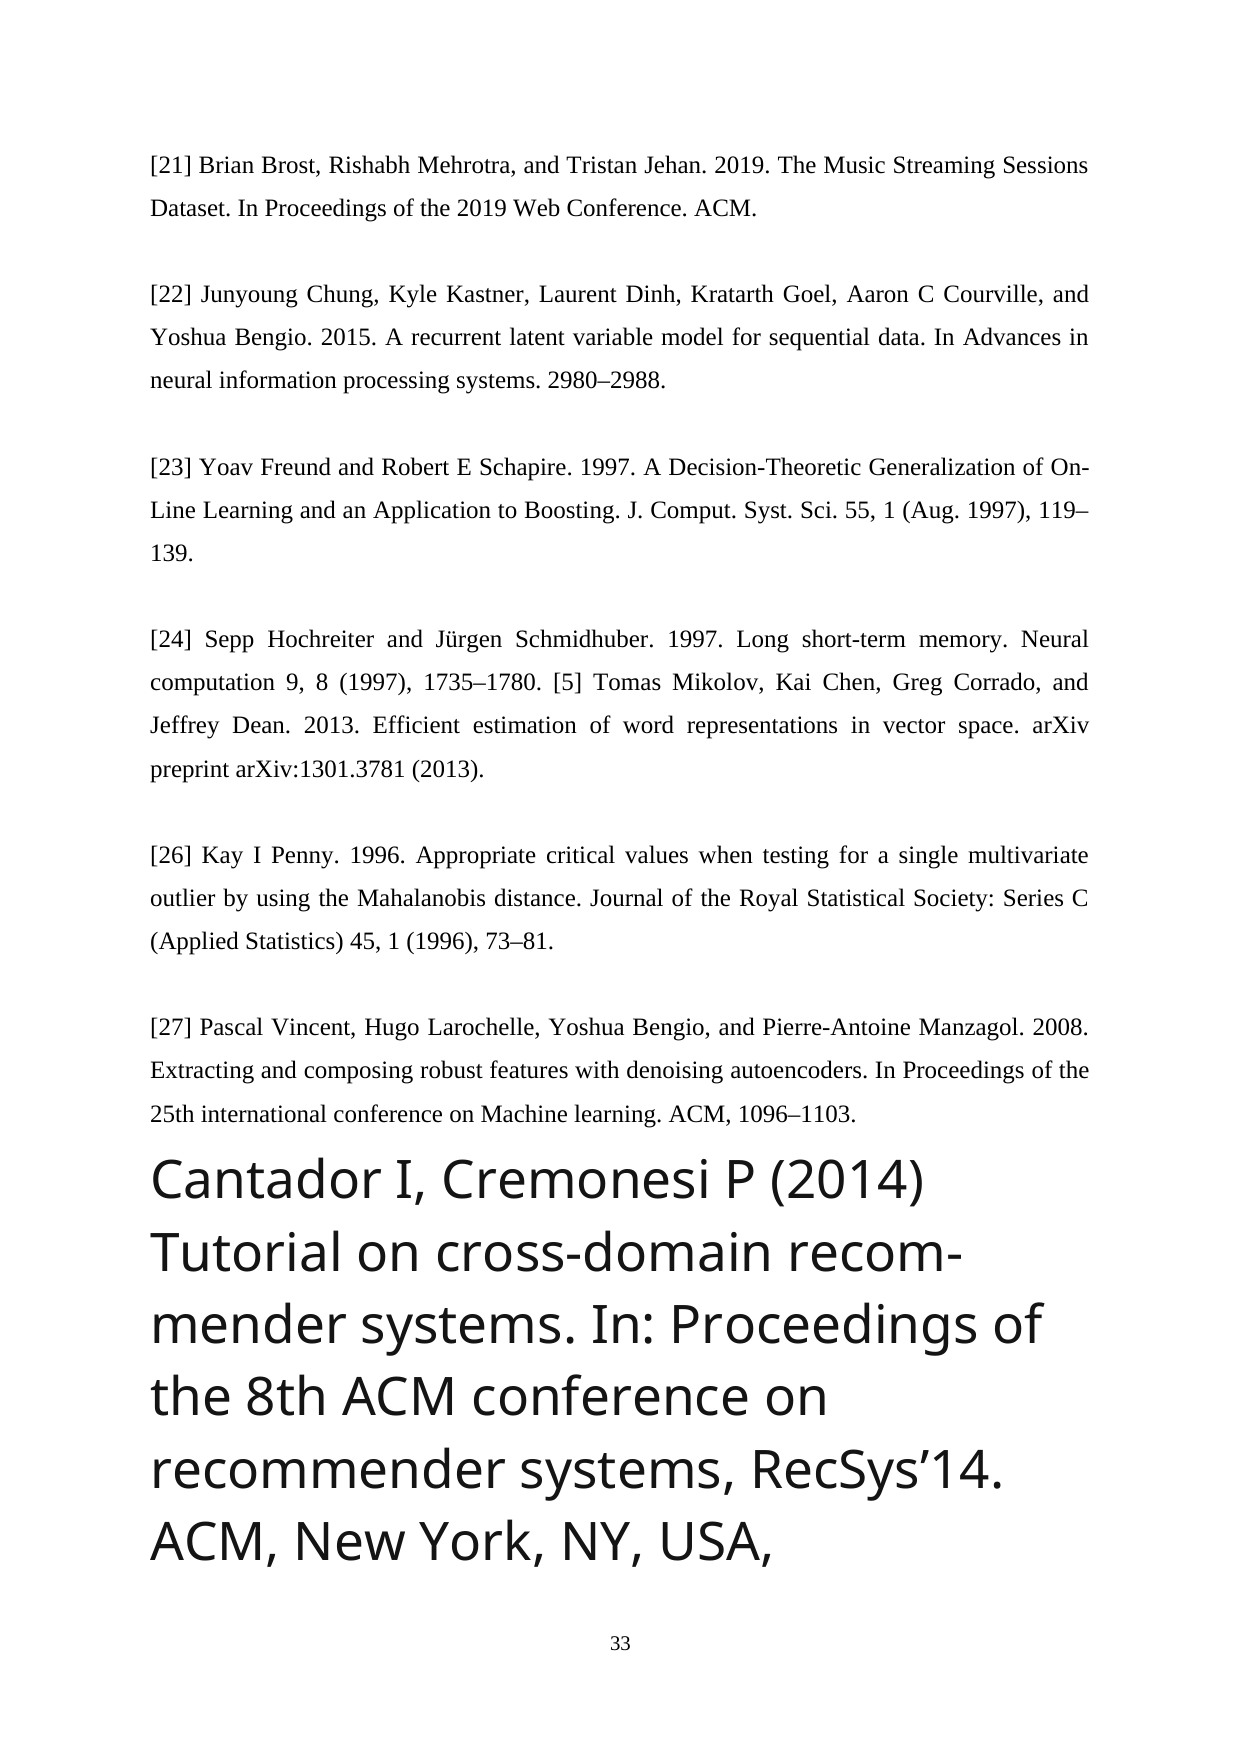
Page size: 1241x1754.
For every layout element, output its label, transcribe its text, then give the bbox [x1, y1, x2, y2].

text [27] Pascal Vincent, Hugo Larochelle, Yoshua Bengio, and Pierre-Antoine Manzagol. 2008. Extracting and composing robust features with denoising autoencoders. In Proceedings of the 25th international conference on Machine learning. ACM, 1096–1103. [150, 1012, 1090, 1127]
text [26] Kay I Penny. 1996. Appropriate critical values when testing for a single multivariate outlier by using the Mahalanobis distance. Journal of the Royal Statistical Society: Series C (Applied Statistics) 45, 1 (1996), 73–81. [150, 840, 1090, 955]
text [21] Brian Brost, Rishabh Mehrotra, and Tristan Jehan. 2019. The Music Streaming Sessions Dataset. In Proceedings of the 2019 Web Conference. ACM. [150, 150, 1090, 222]
text mender systems. In: Proceedings of the 8th ACM conference on [150, 1287, 1090, 1431]
text [23] Yoav Freund and Robert E Schapire. 1997. A Decision-Theoretic Generalization of On-Line Learning and an Application to Boosting. J. Comput. Syst. Sci. 55, 1 (Aug. 1997), 119–139. [150, 452, 1090, 567]
text Cantador I, Cremonesi P (2014) Tutorial on cross-domain recom- [150, 1142, 1090, 1287]
text recommender systems, RecSys’14. ACM, New York, NY, USA, [150, 1431, 1090, 1576]
text [22] Junyoung Chung, Kyle Kastner, Laurent Dinh, Kratarth Goel, Aaron C Courville, and Yoshua Bengio. 2015. A recurrent latent variable model for sequential data. In Advances in neural information processing systems. 2980–2988. [150, 279, 1090, 394]
text [24] Sepp Hochreiter and Jürgen Schmidhuber. 1997. Long short-term memory. Neural computation 9, 8 (1997), 1735–1780. [5] Tomas Mikolov, Kai Chen, Greg Corrado, and Jeffrey Dean. 2013. Efficient estimation of word representations in vector space. arXiv preprint arXiv:1301.3781 (2013). [150, 624, 1090, 782]
